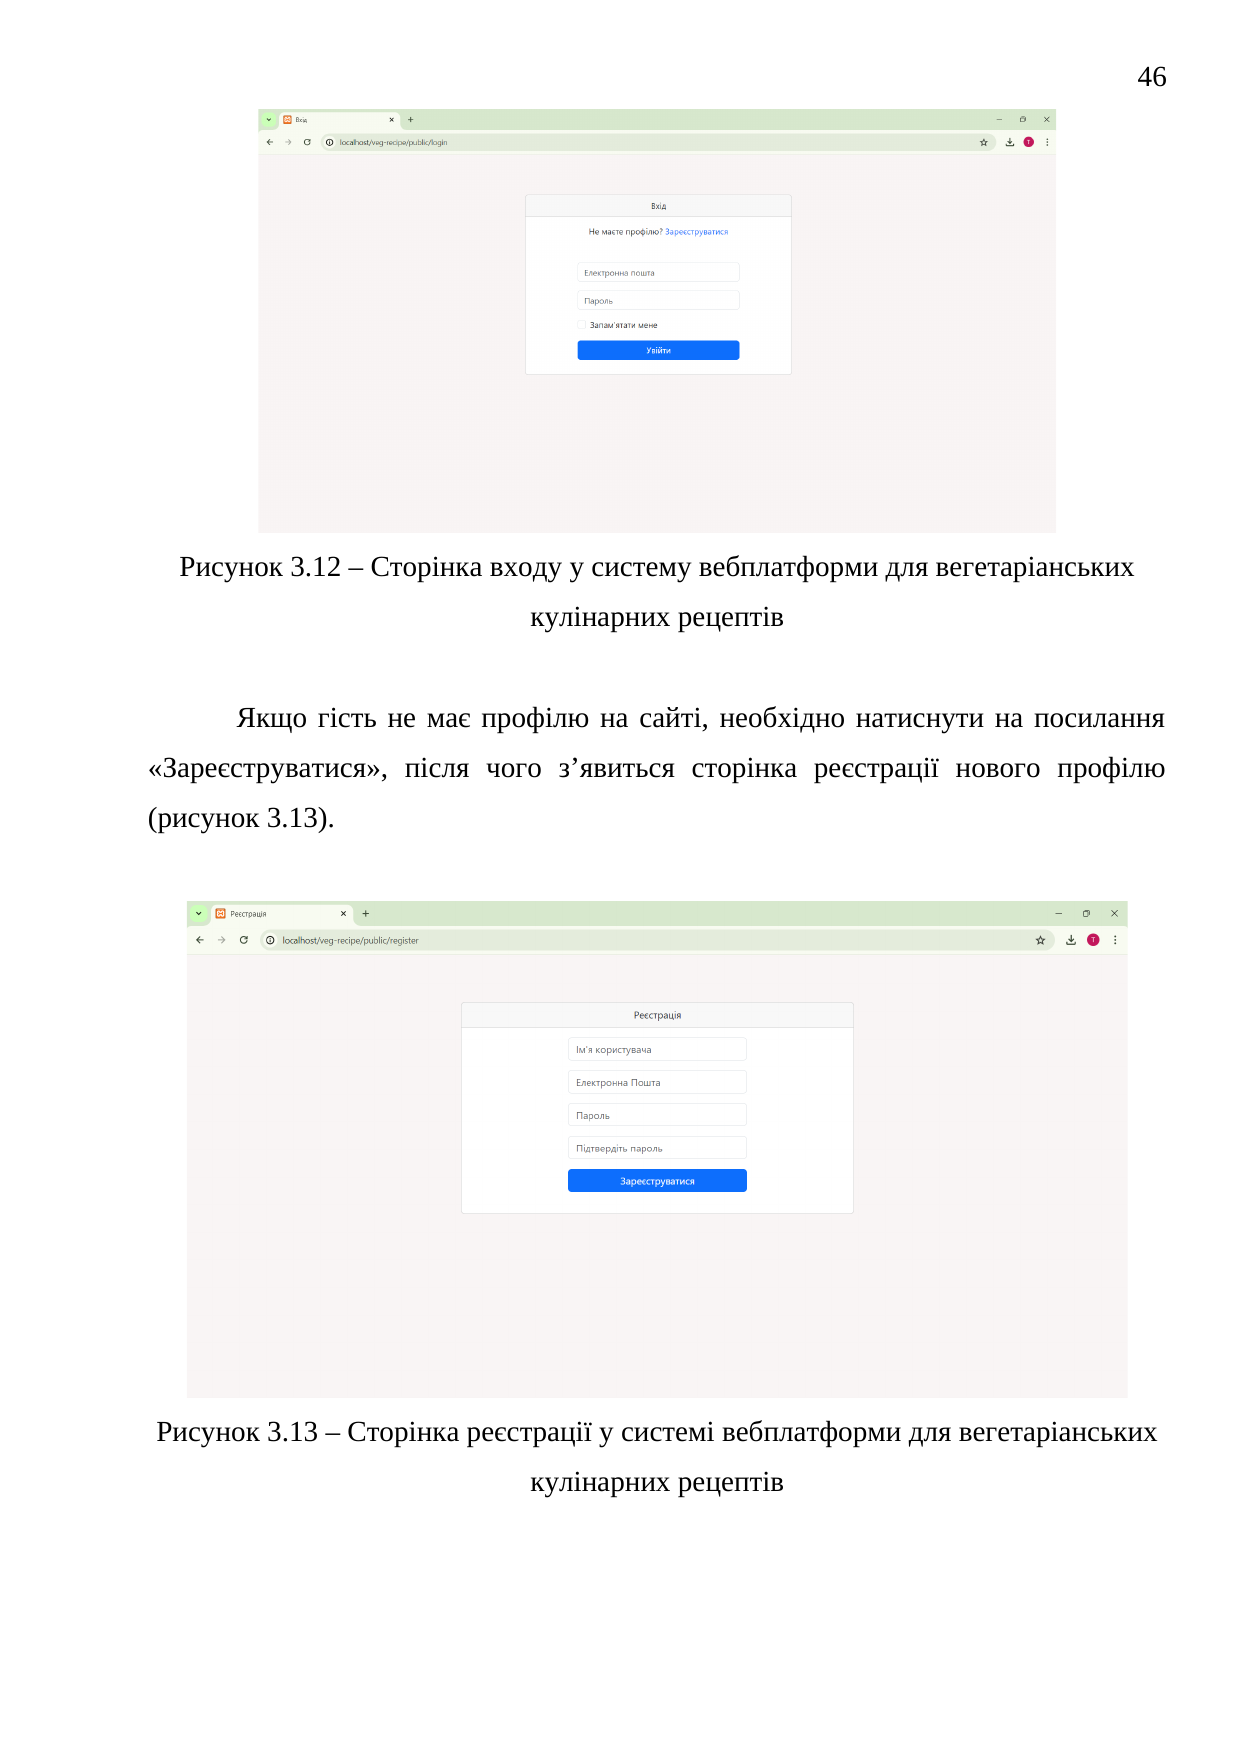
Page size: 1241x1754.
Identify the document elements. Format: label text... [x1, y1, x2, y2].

text Рисунок 3.12 – Сторінка входу у систему вебплатформи для вегетаріанських кулінарних рецептів [148, 549, 1167, 633]
picture [258, 109, 1057, 533]
text Якщо гість не має профілю на сайті, необхідно натиснути на посилання «Зареєструватися», після чого з’явиться сторінка реєстрації нового профілю (рисунок 3.13). [148, 700, 1167, 834]
text Рисунок 3.13 – Сторінка реєстрації у системі вебплатформи для вегетаріанських кулінарних рецептів [148, 1414, 1167, 1498]
picture [186, 901, 1128, 1398]
